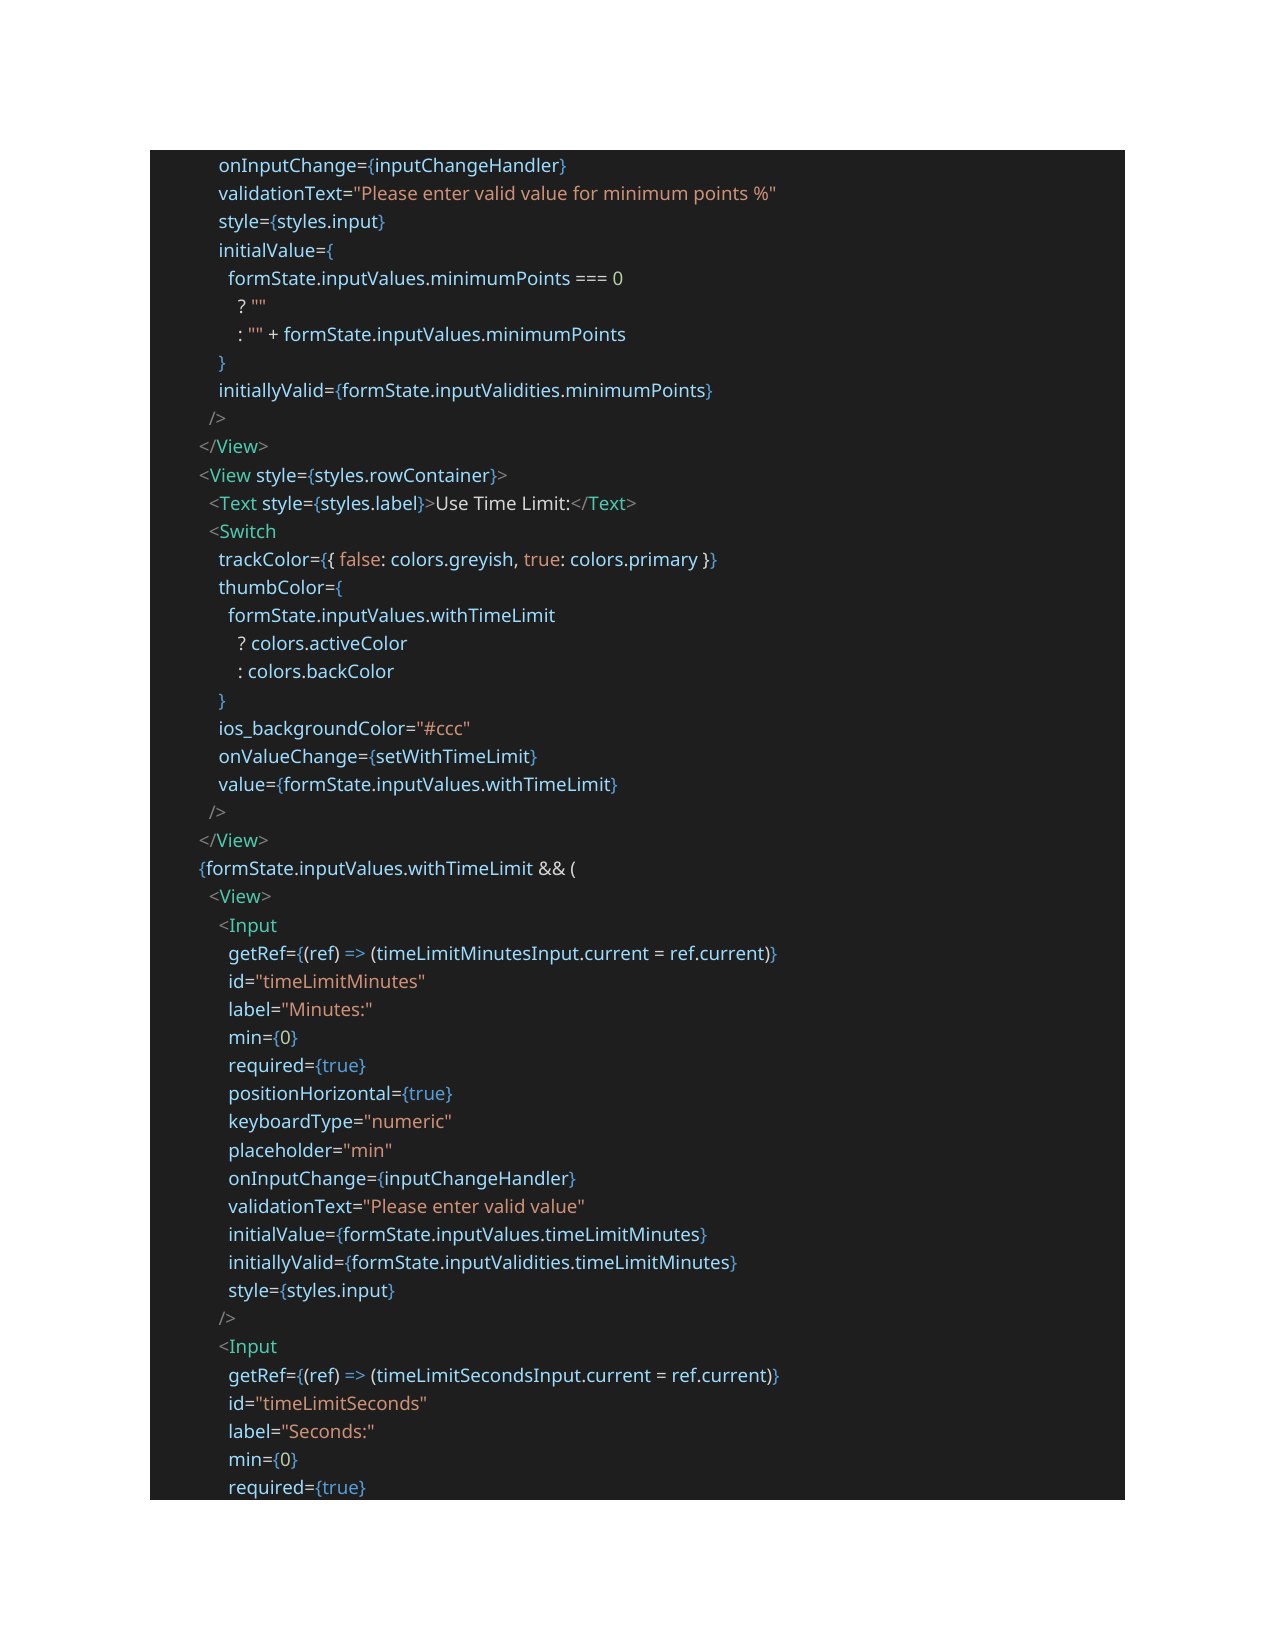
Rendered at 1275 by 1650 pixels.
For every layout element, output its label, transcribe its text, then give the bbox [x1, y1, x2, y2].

text </View> [150, 825, 1125, 853]
text /> [150, 1303, 1125, 1331]
text keyboardType="numeric" [150, 1106, 1125, 1134]
text } [150, 347, 1125, 375]
text onInputChange={inputChangeHandler} [150, 150, 1125, 178]
text initiallyValid={formState.inputValidities.minimumPoints} [150, 375, 1125, 403]
text <Input [150, 909, 1125, 937]
text label="Minutes:" [150, 994, 1125, 1022]
text <Switch [150, 516, 1125, 544]
text <View> [150, 881, 1125, 909]
text {formState.inputValues.withTimeLimit && ( [150, 853, 1125, 881]
text ? "" [150, 291, 1125, 319]
text validationText="Please enter valid value" [150, 1191, 1125, 1219]
text : "" + formState.inputValues.minimumPoints [150, 319, 1125, 347]
text style={styles.input} [150, 1275, 1125, 1303]
text <Input [150, 1331, 1125, 1359]
text initiallyValid={formState.inputValidities.timeLimitMinutes} [150, 1247, 1125, 1275]
text label="Seconds:" [150, 1416, 1125, 1444]
text id="timeLimitMinutes" [150, 966, 1125, 994]
text /> [150, 797, 1125, 825]
text trackColor={{ false: colors.greyish, true: colors.primary }} [150, 544, 1125, 572]
text /> [150, 403, 1125, 431]
text onValueChange={setWithTimeLimit} [150, 741, 1125, 769]
text formState.inputValues.minimumPoints === 0 [150, 262, 1125, 291]
text onInputChange={inputChangeHandler} [150, 1162, 1125, 1191]
text min={0} [150, 1444, 1125, 1472]
text getRef={(ref) => (timeLimitSecondsInput.current = ref.current)} [150, 1359, 1125, 1387]
text style={styles.input} [150, 206, 1125, 234]
text placeholder="min" [150, 1134, 1125, 1162]
text validationText="Please enter valid value for minimum points %" [150, 178, 1125, 206]
text id="timeLimitSeconds" [150, 1387, 1125, 1416]
text : colors.backColor [150, 656, 1125, 684]
text ? colors.activeColor [150, 628, 1125, 656]
text thumbColor={ [150, 572, 1125, 600]
text ios_backgroundColor="#ccc" [150, 712, 1125, 741]
text initialValue={ [150, 234, 1125, 262]
text required={true} [150, 1050, 1125, 1078]
text formState.inputValues.withTimeLimit [150, 600, 1125, 628]
text positionHorizontal={true} [150, 1078, 1125, 1106]
text } [150, 684, 1125, 712]
text <Text style={styles.label}>Use Time Limit:</Text> [150, 487, 1125, 516]
text min={0} [150, 1022, 1125, 1050]
text </View> [150, 431, 1125, 459]
text required={true} [150, 1472, 1125, 1500]
text <View style={styles.rowContainer}> [150, 459, 1125, 487]
text getRef={(ref) => (timeLimitMinutesInput.current = ref.current)} [150, 937, 1125, 966]
text initialValue={formState.inputValues.timeLimitMinutes} [150, 1219, 1125, 1247]
text value={formState.inputValues.withTimeLimit} [150, 769, 1125, 797]
